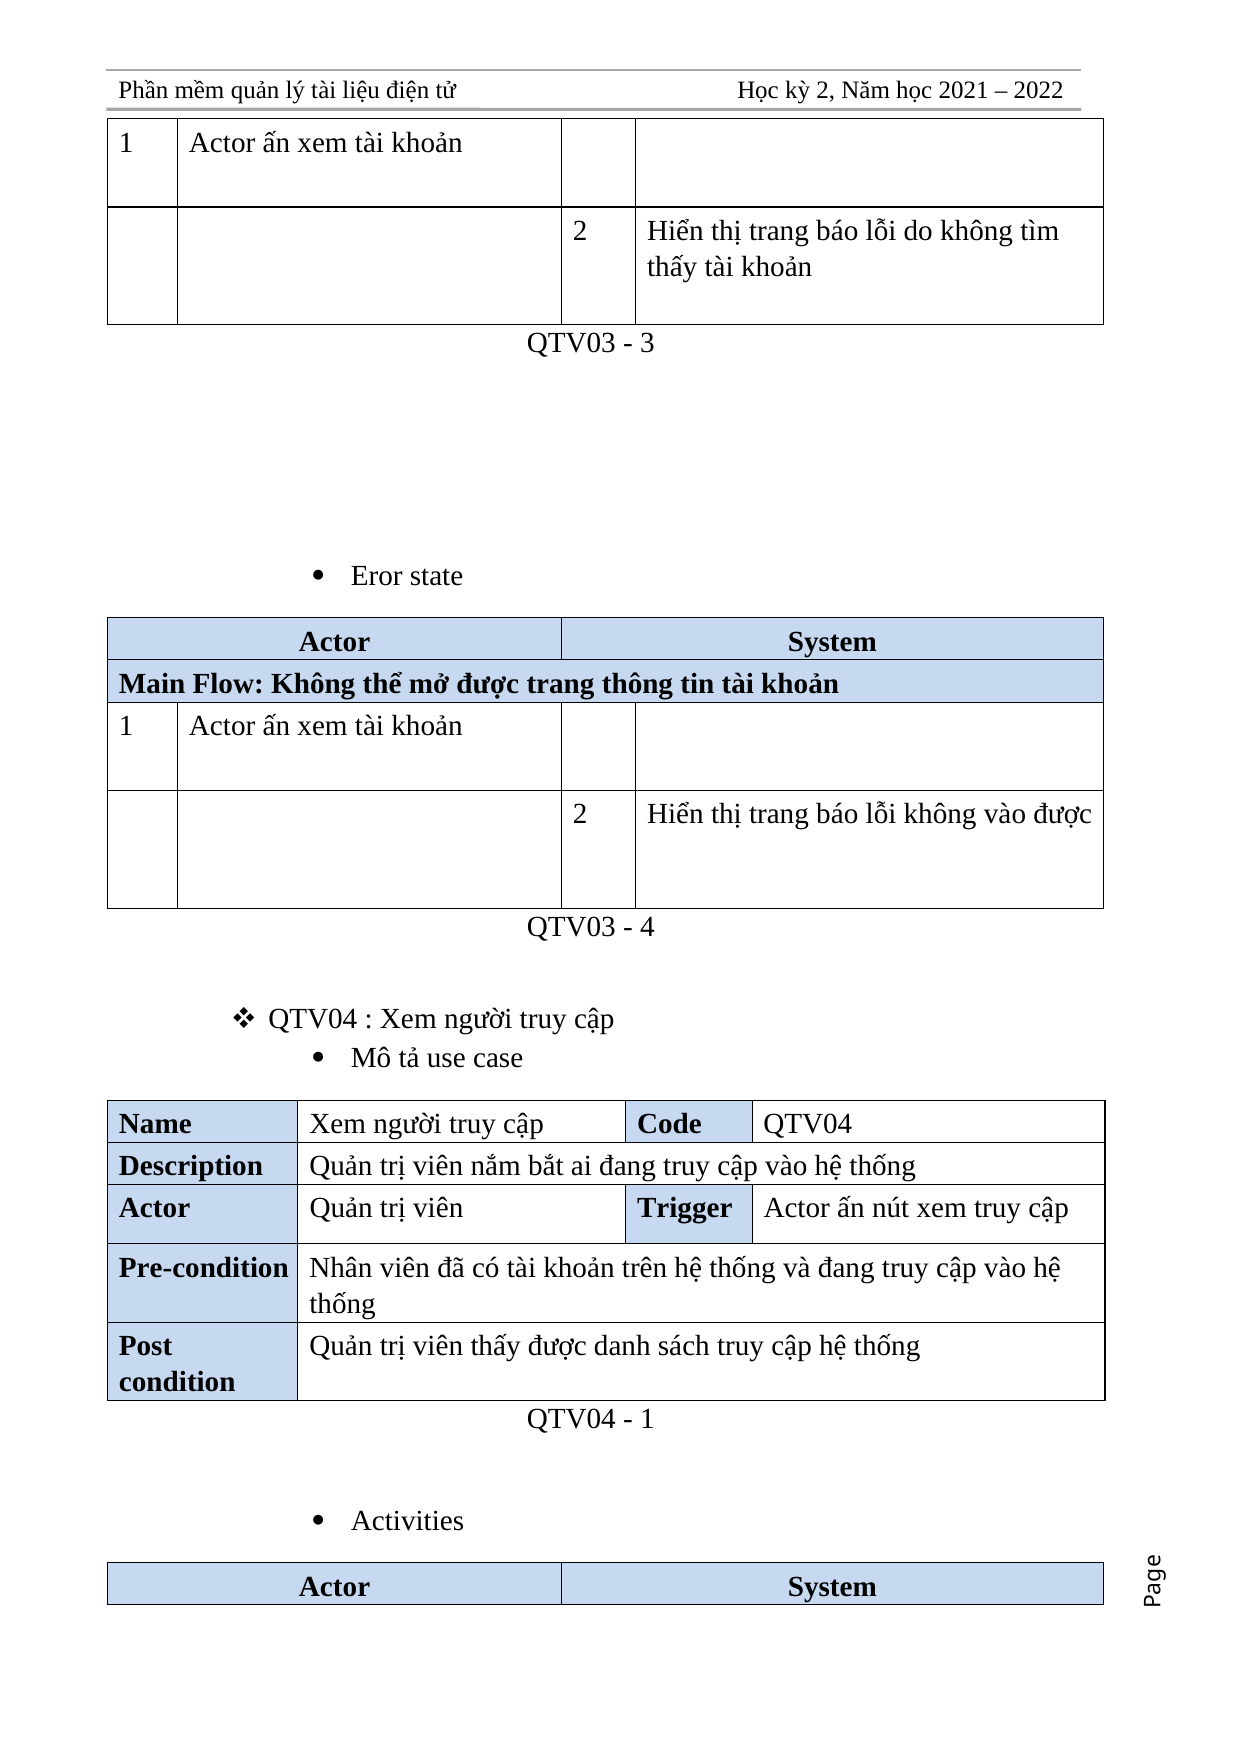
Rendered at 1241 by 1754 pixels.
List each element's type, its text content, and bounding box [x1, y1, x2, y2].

text QTV03 - 4 [118, 909, 1063, 942]
table_cell Pre-condition [108, 1244, 297, 1322]
table_header System [562, 1563, 1103, 1604]
table_cell Description [108, 1143, 297, 1184]
table_header Name [108, 1101, 297, 1142]
table_cell Trigger [626, 1185, 752, 1243]
table_header System [562, 618, 1103, 659]
table_header Actor [108, 618, 561, 659]
table_cell Hiển thị trang báo lỗi do không tìm thấy tài khoản [636, 208, 1103, 324]
table_header Actor [108, 1563, 561, 1604]
table_cell Quản trị viên [298, 1185, 625, 1243]
text QTV04 - 1 [118, 1401, 1063, 1434]
table_cell [562, 703, 635, 790]
table_cell Quản trị viên nắm bắt ai đang truy cập vào hệ thống [298, 1143, 1104, 1184]
table_cell [178, 791, 561, 908]
list Eror state [313, 558, 1063, 591]
table_cell Quản trị viên thấy được danh sách truy cập hệ thống [298, 1323, 1104, 1400]
table_cell Actor ấn xem tài khoản [178, 119, 561, 206]
table_cell Actor ấn xem tài khoản [178, 703, 561, 790]
table_cell 2 [562, 791, 635, 908]
table_cell 1 [108, 703, 177, 790]
list Mô tả use case [313, 1040, 1063, 1074]
table_cell Main Flow: Không thể mở được trang thông tin tài khoản [108, 660, 1103, 702]
table_cell Hiển thị trang báo lỗi không vào được [636, 791, 1103, 908]
table_header Code [626, 1101, 752, 1142]
list Activities [313, 1503, 1063, 1536]
table_cell [636, 703, 1103, 790]
table_cell Post condition [108, 1323, 297, 1400]
table_cell [636, 119, 1103, 206]
list QTV04 : Xem người truy cập [231, 1001, 1063, 1035]
table_cell 1 [108, 119, 177, 206]
table_cell [108, 791, 177, 908]
table_cell Actor ấn nút xem truy cập [753, 1185, 1104, 1243]
text QTV03 - 3 [118, 325, 1063, 359]
table_cell [178, 208, 561, 324]
table_cell 2 [562, 208, 635, 324]
table_cell Nhân viên đã có tài khoản trên hệ thống và đang truy cập vào hệ thống [298, 1244, 1104, 1322]
table_cell [562, 119, 635, 206]
table_header QTV04 [753, 1101, 1104, 1142]
table_cell Actor [108, 1185, 297, 1243]
table_cell [108, 208, 177, 324]
table_header Xem người truy cập [298, 1101, 625, 1142]
